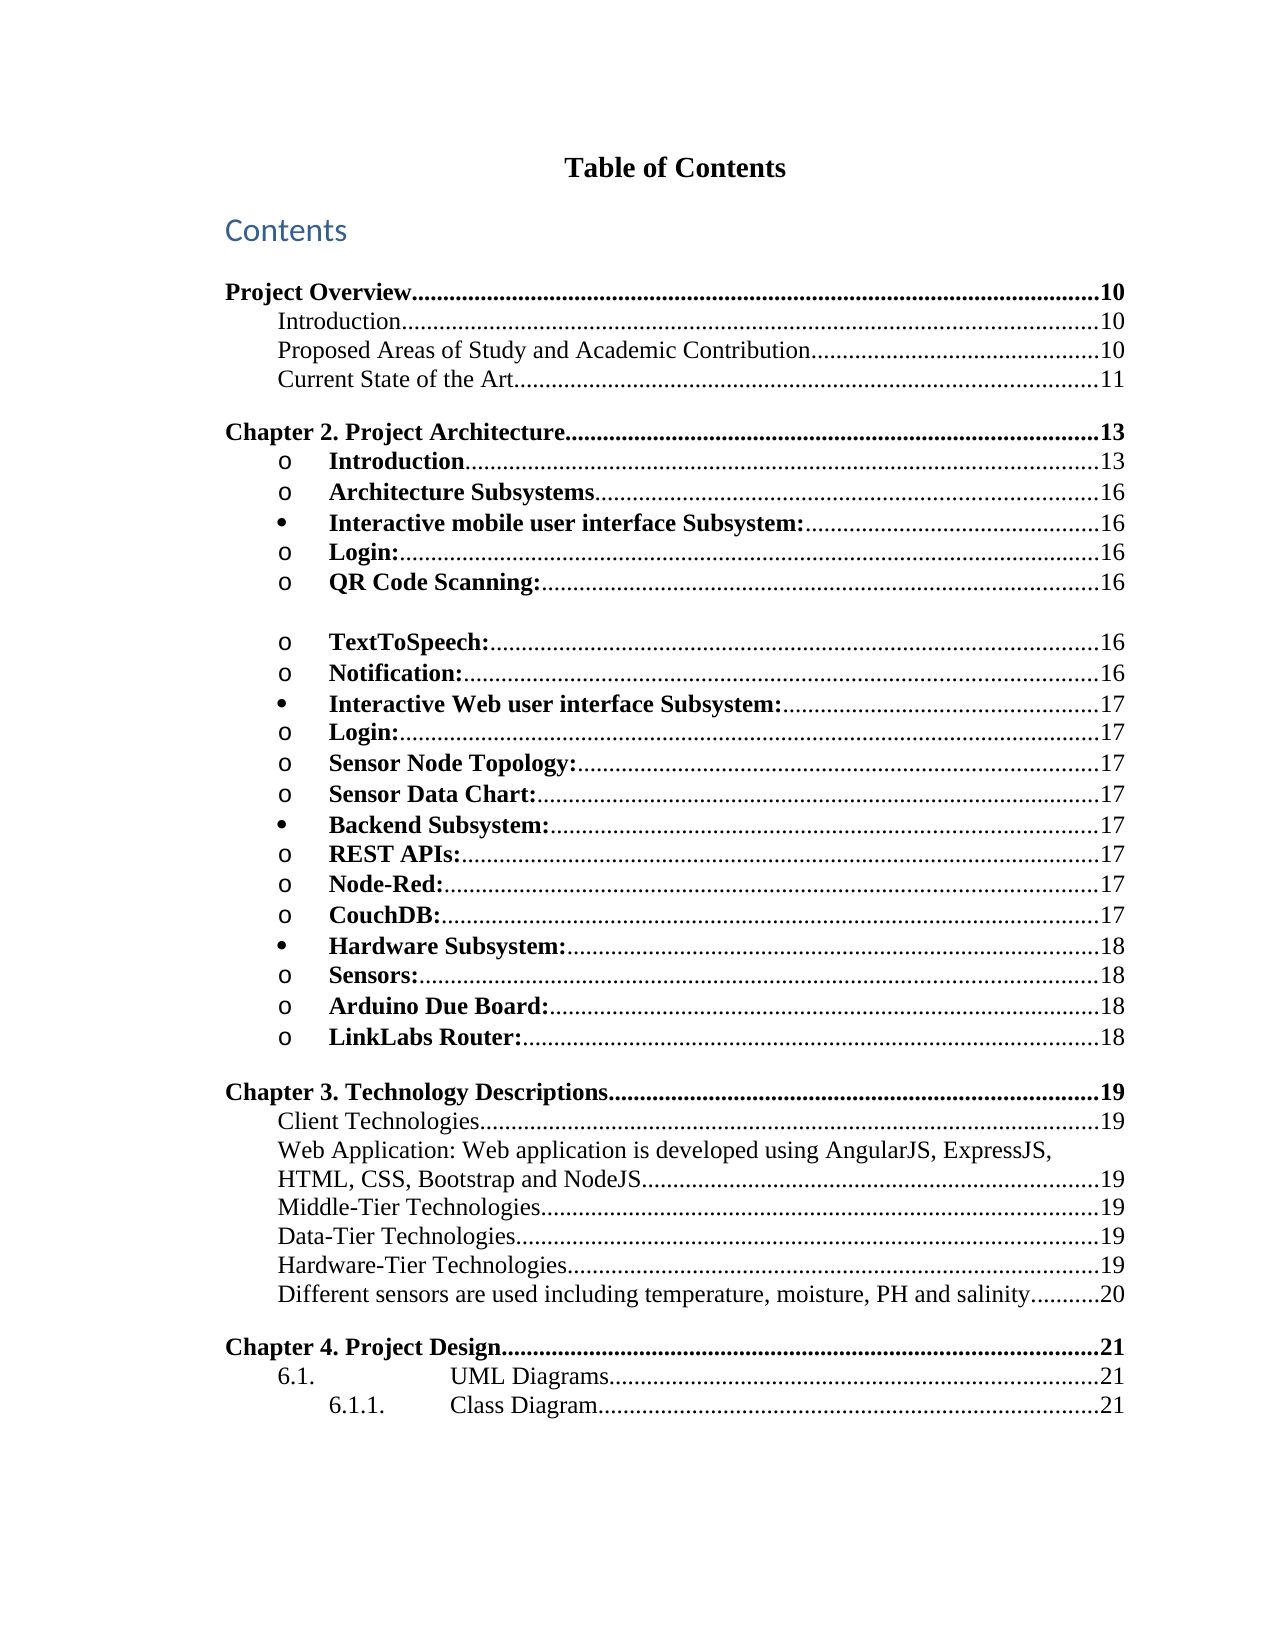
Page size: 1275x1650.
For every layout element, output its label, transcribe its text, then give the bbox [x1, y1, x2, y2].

text Table of Contents [225, 150, 1125, 183]
